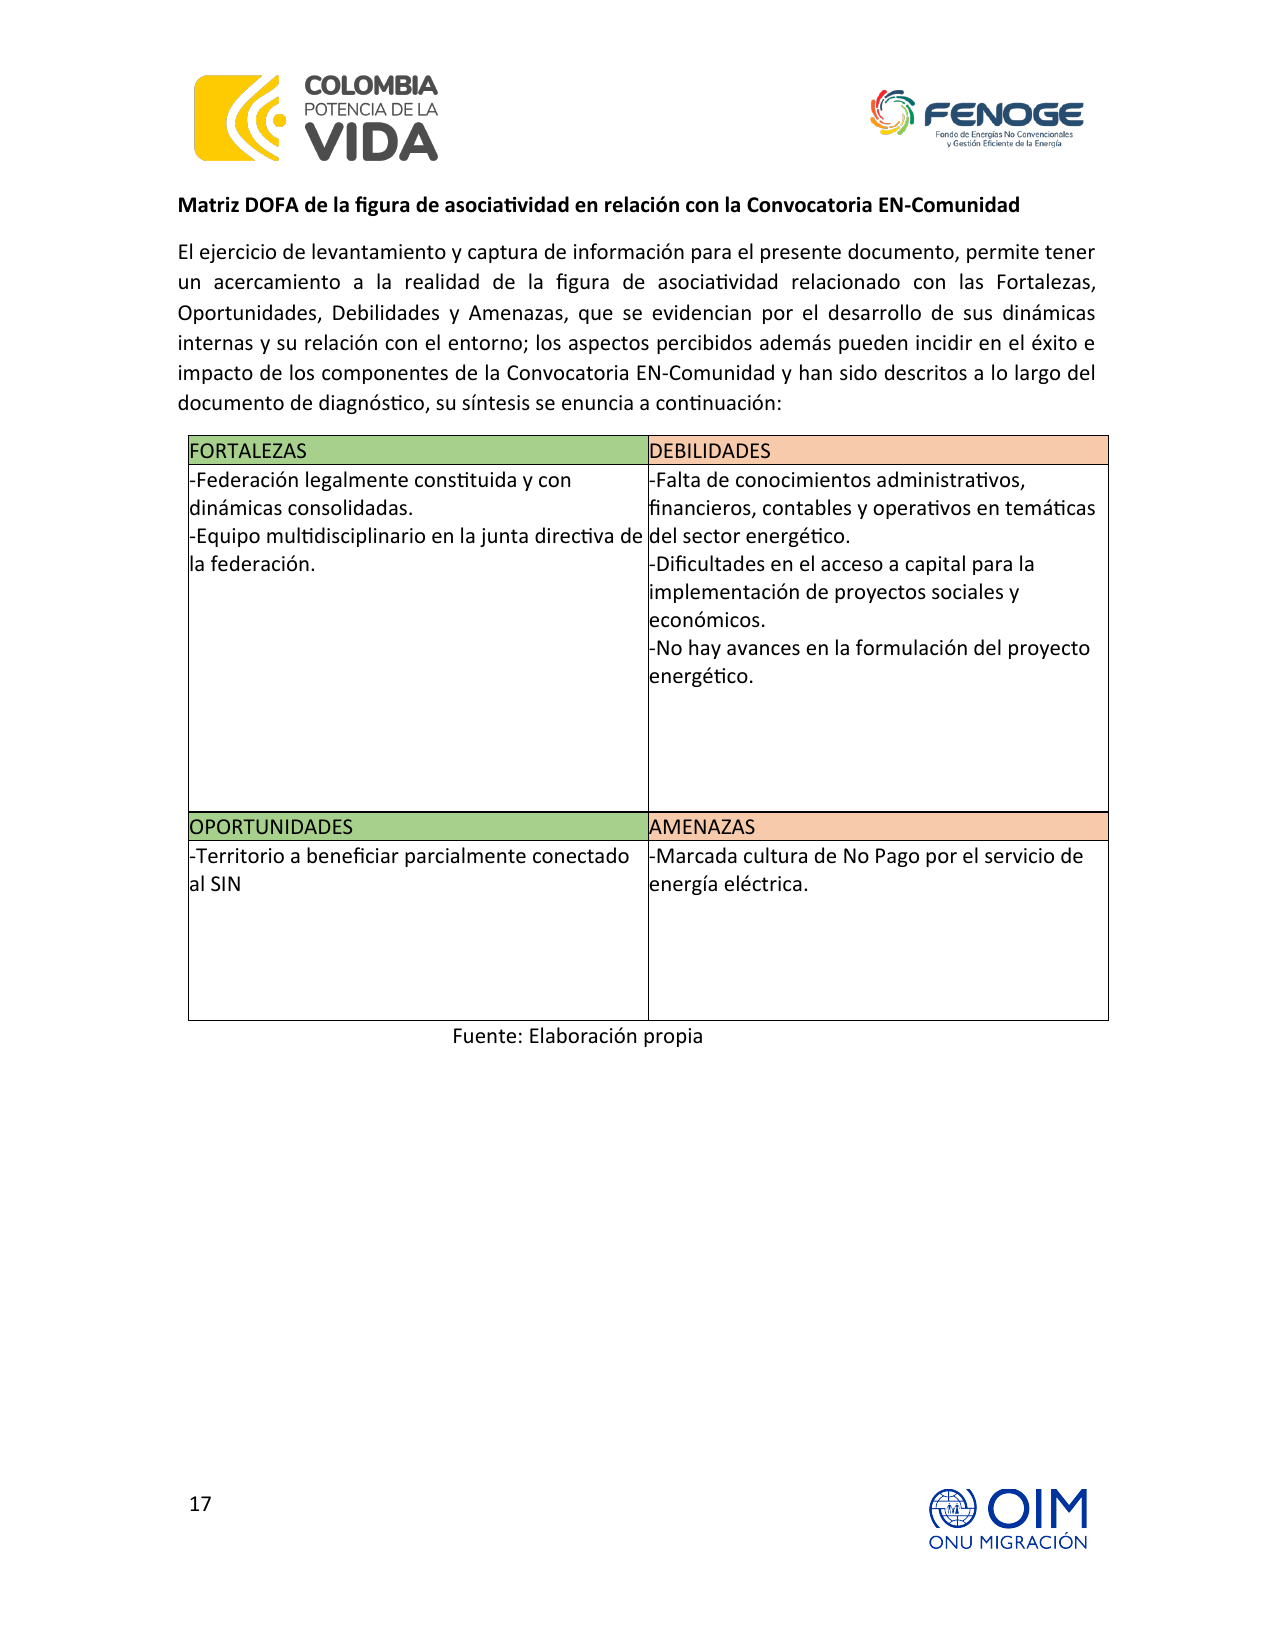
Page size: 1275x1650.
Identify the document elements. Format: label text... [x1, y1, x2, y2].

table_cell OPORTUNIDADES [189, 813, 648, 840]
text Matriz DOFA de la figura de asociatividad en relación con la Convocatoria EN-Comunidad [177, 190, 1098, 218]
table_header FORTALEZAS [189, 436, 648, 464]
table_cell -Federación legalmente constituida y con dinámicas consolidadas. -Equipo multidisciplinario en la junta directiva de la federación. [189, 465, 648, 811]
table_cell -Marcada cultura de No Pago por el servicio de energía eléctrica. [649, 841, 1108, 1020]
picture [929, 1489, 1087, 1549]
picture [188, 73, 444, 163]
table_header DEBILIDADES [649, 436, 1108, 464]
table_cell -Falta de conocimientos administrativos, financieros, contables y operativos en temáticas del sector energético. -Dificultades en el acceso a capital para la implementación de proyectos sociales y económicos. -No hay avances en la formulación del proyecto energético. [649, 465, 1108, 811]
table_cell -Territorio a beneficiar parcialmente conectado al SIN [189, 841, 648, 1020]
picture [869, 88, 1086, 148]
text El ejercicio de levantamiento y captura de información para el presente documento, permite tener un acercamiento a la realidad de la figura de asociatividad relacionado con las Fortalezas, Oportunidades, Debilidades y Amenazas, que se evidencian por el desarrollo de sus dinámicas internas y su relación con el entorno; los aspectos percibidos además pueden incidir en el éxito e impacto de los componentes de la Convocatoria EN-Comunidad y han sido descritos a lo largo del documento de diagnóstico, su síntesis se enuncia a continuación: [177, 237, 1098, 416]
text Fuente: Elaboración propia [58, 1021, 1098, 1049]
table_cell AMENAZAS [649, 813, 1108, 840]
